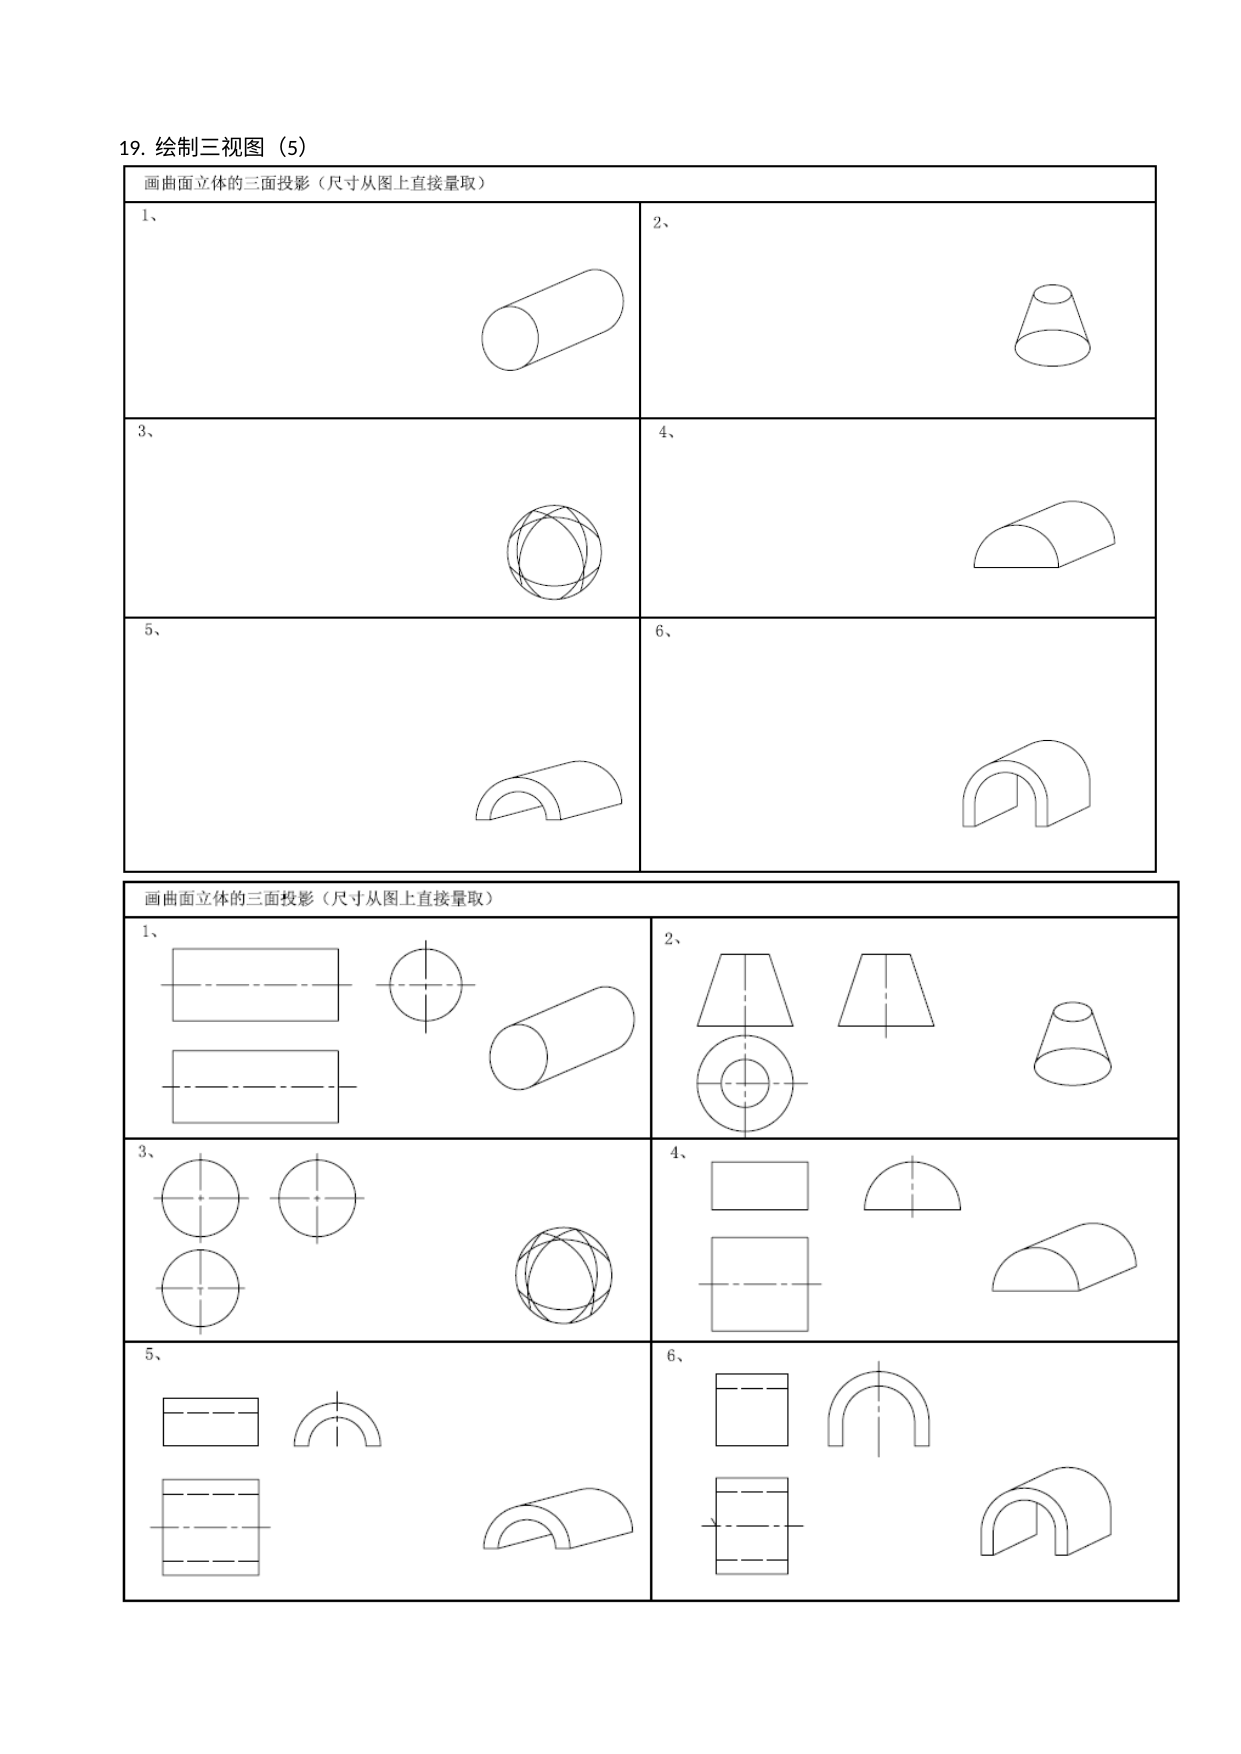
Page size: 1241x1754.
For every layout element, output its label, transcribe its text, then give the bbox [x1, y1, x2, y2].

list 绘制三视图（5） [118, 129, 1122, 162]
picture [118, 162, 1159, 875]
picture [118, 877, 1181, 1607]
